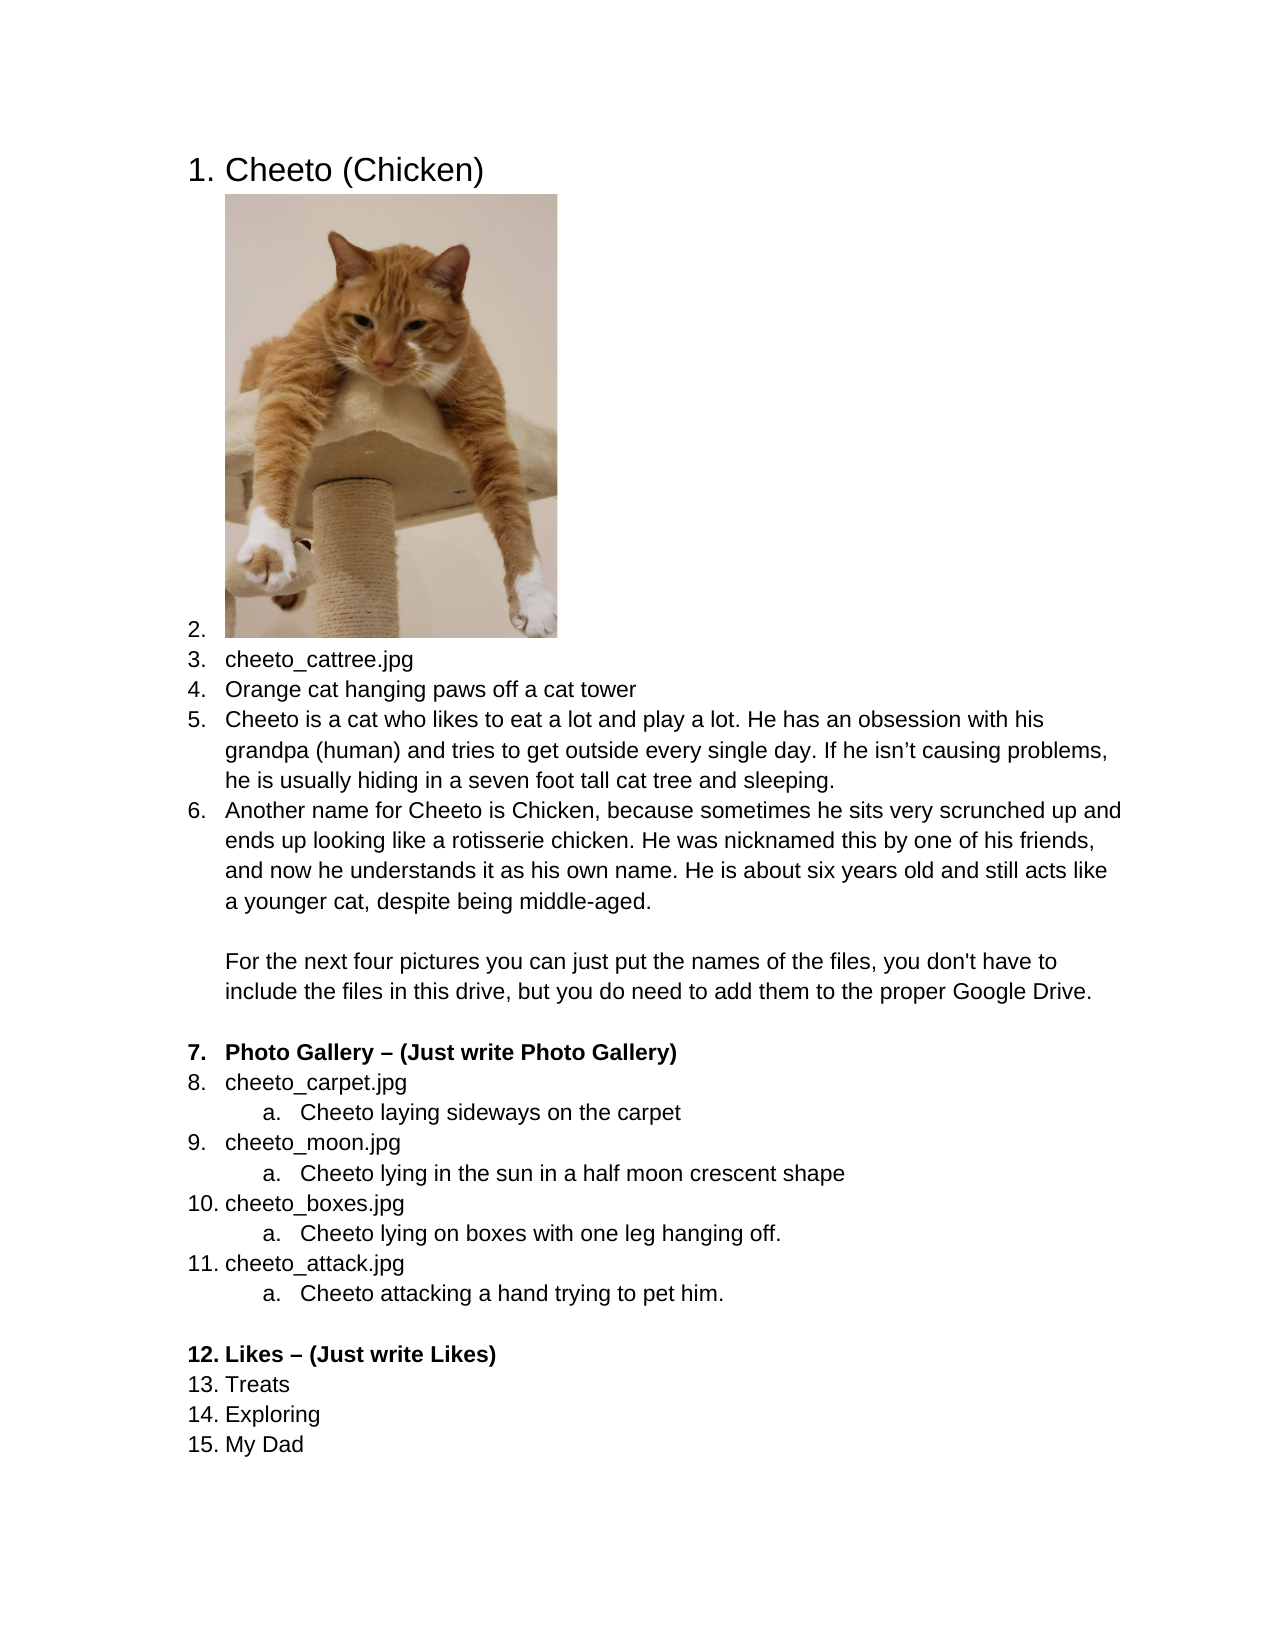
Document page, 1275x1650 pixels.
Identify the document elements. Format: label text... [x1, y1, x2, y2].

list Another name for Cheeto is Chicken, because sometimes he sits very scrunched up and ends up looking like a rotisserie chicken. He was nicknamed this by one of his friends, and now he understands it as his own name. He is about six years old and still acts like a younger cat, despite being middle-aged. [187, 797, 1125, 944]
list Exploring [187, 1401, 1125, 1427]
list cheeto_moon.jpg [187, 1129, 1125, 1156]
list Cheeto laying sideways on the carpet [262, 1099, 1125, 1125]
list Likes – (Just write Likes) [187, 1341, 1125, 1367]
list My Dad [187, 1431, 1125, 1488]
list Photo Gallery – (Just write Photo Gallery) [187, 1039, 1125, 1065]
subtitle Cheeto (Chicken) [187, 150, 1125, 188]
list Orange cat hanging paws off a cat tower [187, 676, 1125, 702]
list cheeto_cattree.jpg [187, 646, 1125, 672]
list Cheeto lying on boxes with one leg hanging off. [262, 1220, 1125, 1246]
picture [225, 194, 558, 638]
list Cheeto attacking a hand trying to pet him. [262, 1280, 1125, 1307]
list Treats [187, 1371, 1125, 1397]
list cheeto_boxes.jpg [187, 1190, 1125, 1216]
list cheeto_attack.jpg [187, 1250, 1125, 1276]
text For the next four pictures you can just put the names of the files, you don't have to include the files in this drive, but you do need to add them to the proper Google Drive. [225, 948, 1125, 1004]
list Cheeto is a cat who likes to eat a lot and play a lot. He has an obsession with his grandpa (human) and tries to get outside every single day. If he isn’t causing problems, he is usually hiding in a seven foot tall cat tree and sleeping. [187, 706, 1125, 793]
list cheeto_carpet.jpg [187, 1069, 1125, 1095]
list Cheeto lying in the sun in a half moon crescent shape [262, 1159, 1125, 1186]
